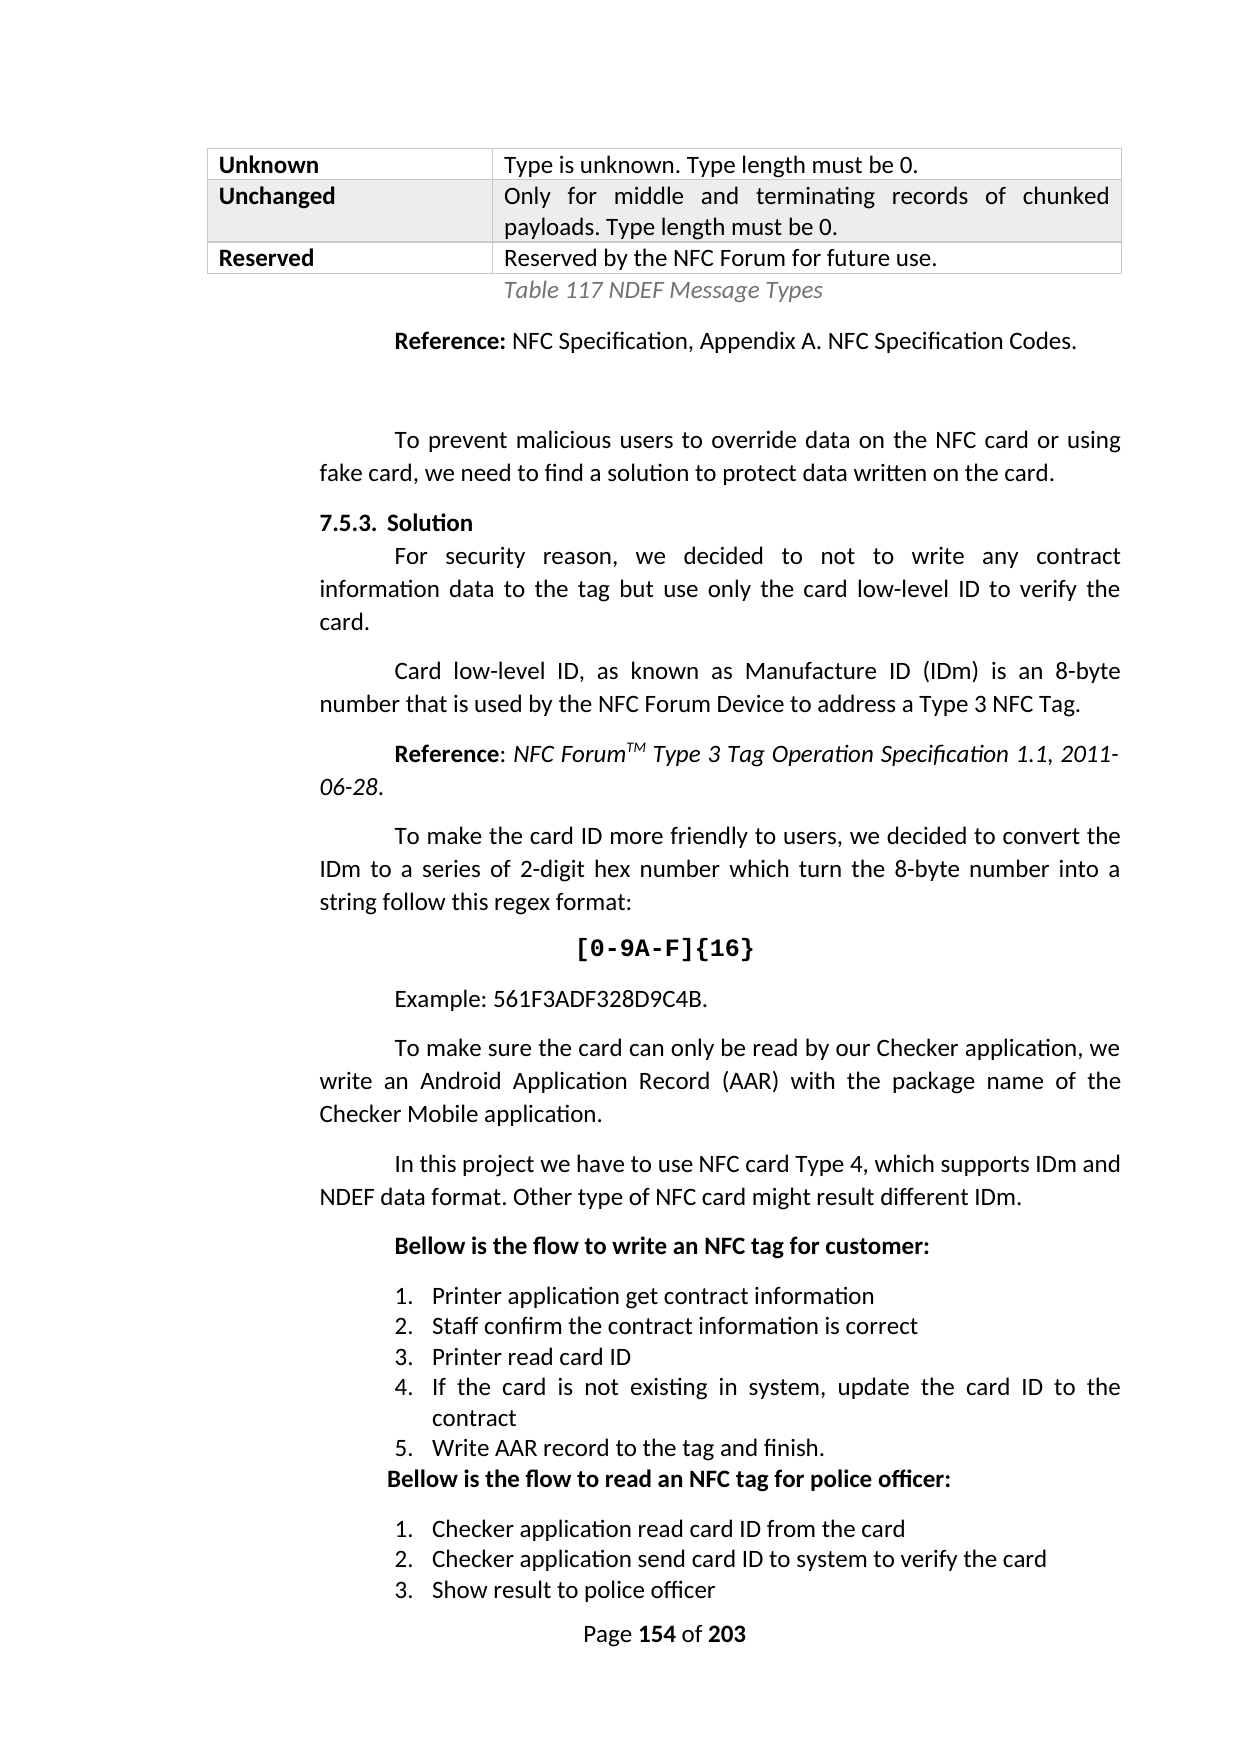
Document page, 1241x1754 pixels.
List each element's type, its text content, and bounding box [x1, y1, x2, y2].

list Staff confirm the contract information is correct [394, 1311, 1122, 1341]
list Checker application read card ID from the card [394, 1513, 1122, 1543]
text Reference: NFC ForumTM Type 3 Tag Operation Specification 1.1, 2011-06-28. [319, 738, 1122, 801]
list Show result to police officer [394, 1574, 1122, 1604]
text Bellow is the flow to write an NFC tag for customer: [319, 1230, 1122, 1261]
text To make sure the card can only be read by our Checker application, we write an Android Application Record (AAR) with the package name of the Checker Mobile application. [319, 1032, 1122, 1129]
text Example: 561F3ADF328D9C4B. [319, 983, 1122, 1013]
list Printer application get contract information [394, 1280, 1122, 1311]
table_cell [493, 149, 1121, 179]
text For security reason, we decided to not to write any contract information data to the tag but use only the card low-level ID to verify the card. [319, 540, 1122, 636]
list Printer read card ID [394, 1341, 1122, 1372]
text To make the card ID more friendly to users, we decided to convert the IDm to a series of 2-digit hex number which turn the 8-byte number into a string follow this regex format: [319, 820, 1122, 917]
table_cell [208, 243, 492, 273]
text Bellow is the flow to read an NFC tag for police officer: [312, 1463, 1122, 1494]
list Checker application send card ID to system to verify the card [394, 1543, 1122, 1574]
subtitle Solution [319, 507, 1122, 537]
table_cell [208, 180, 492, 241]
list If the card is not existing in system, update the card ID to the contract [394, 1372, 1122, 1433]
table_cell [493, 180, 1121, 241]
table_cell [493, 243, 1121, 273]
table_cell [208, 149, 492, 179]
text Reference: NFC Specification, Appendix A. NFC Specification Codes. [319, 325, 1122, 356]
text To prevent malicious users to override data on the NFC card or using fake card, we need to find a solution to protect data written on the card. [319, 424, 1122, 488]
list Write AAR record to the tag and finish. [394, 1433, 1122, 1463]
text In this project we have to use NFC card Type 4, which supports IDm and NDEF data format. Other type of NFC card might result different IDm. [319, 1148, 1122, 1211]
text Card low-level ID, as known as Manufacture ID (IDm) is an 8-byte number that is used by the NFC Forum Device to address a Type 3 NFC Tag. [319, 655, 1122, 719]
text [0-9A-F]{16} [207, 936, 1122, 964]
